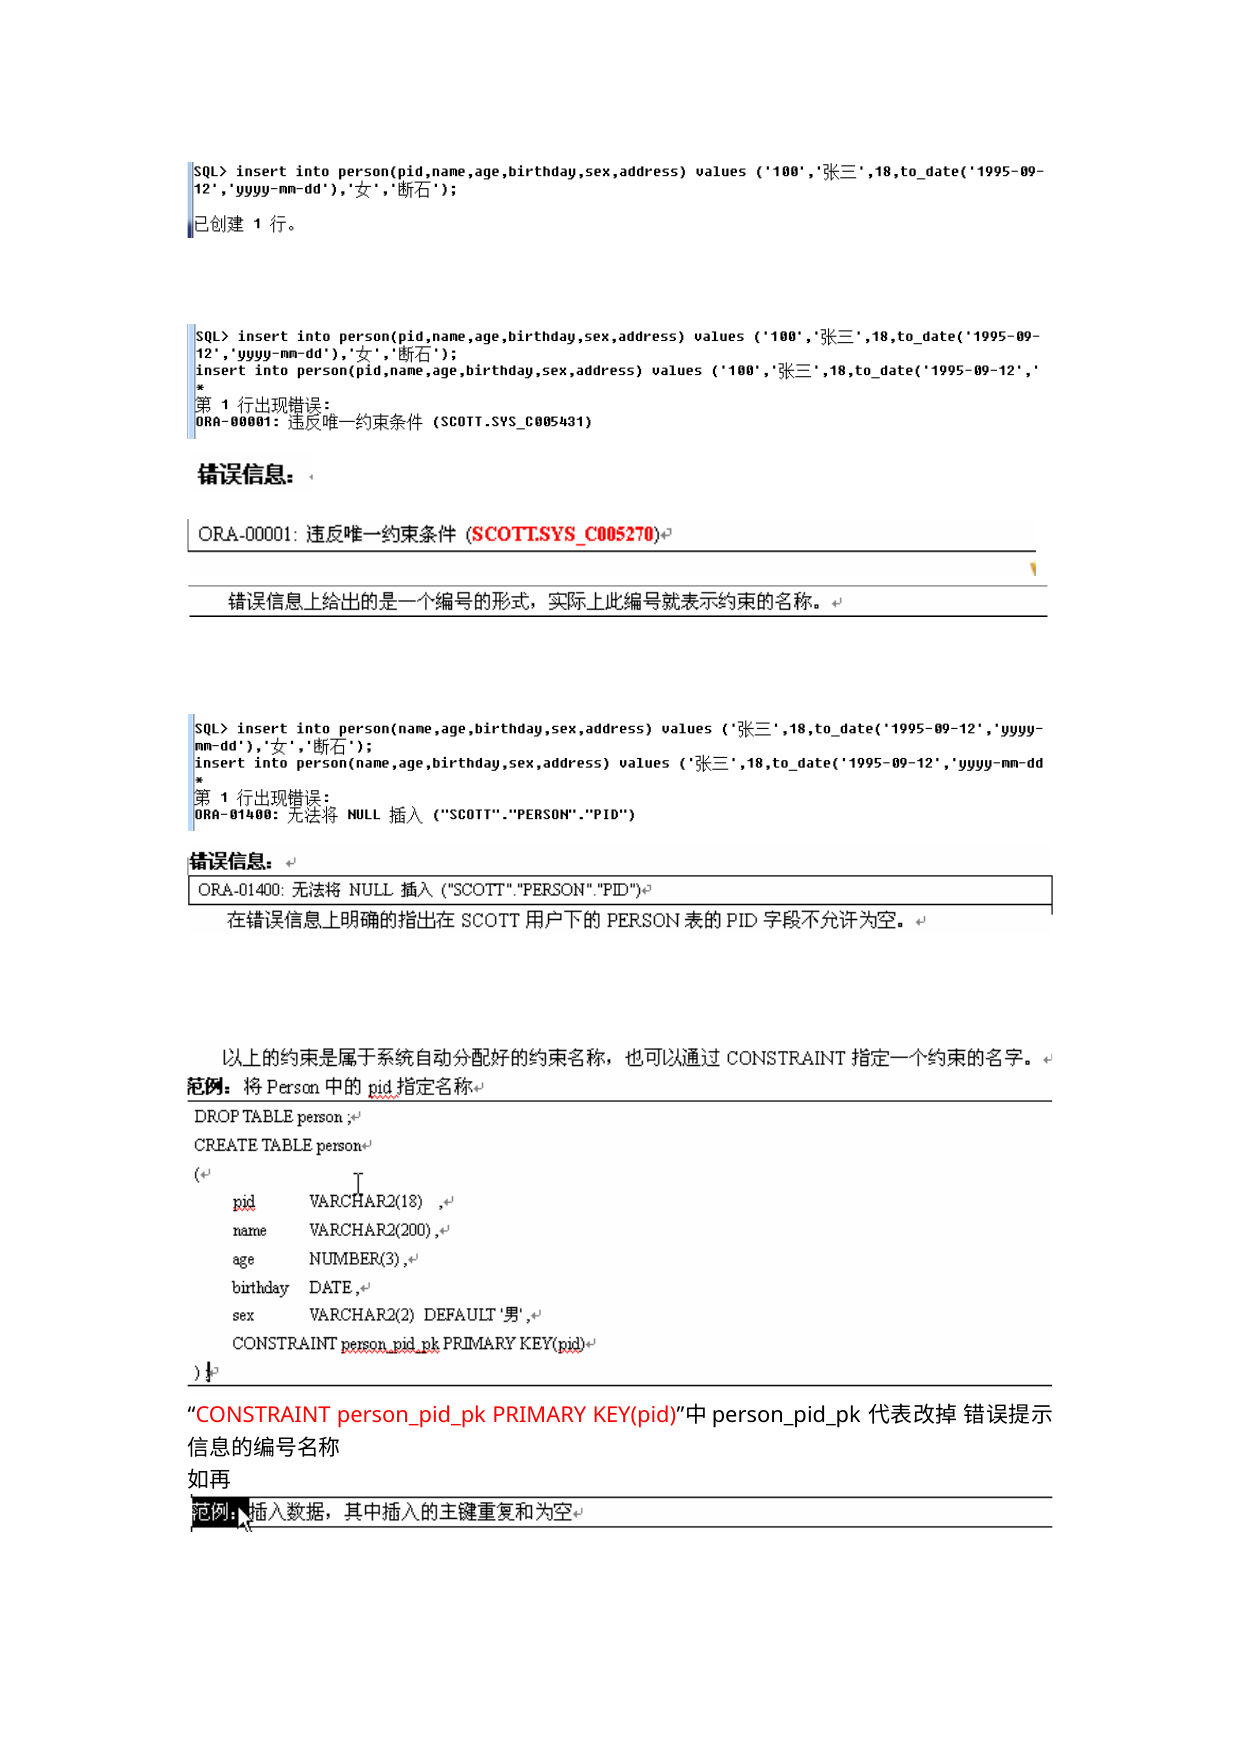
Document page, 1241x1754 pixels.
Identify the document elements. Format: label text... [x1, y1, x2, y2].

picture [187, 324, 1053, 439]
picture [187, 1039, 1053, 1396]
picture [187, 844, 1053, 934]
picture [187, 584, 1053, 617]
list 如再 [187, 1462, 1053, 1494]
picture [187, 1494, 1053, 1532]
picture [187, 519, 1036, 576]
picture [187, 162, 1053, 238]
picture [187, 454, 313, 491]
picture [187, 714, 1052, 831]
list “CONSTRAINT person_pid_pk PRIMARY KEY(pid)”中person_pid_pk 代表改掉 错误提示信息的编号名称 [187, 1397, 1053, 1462]
